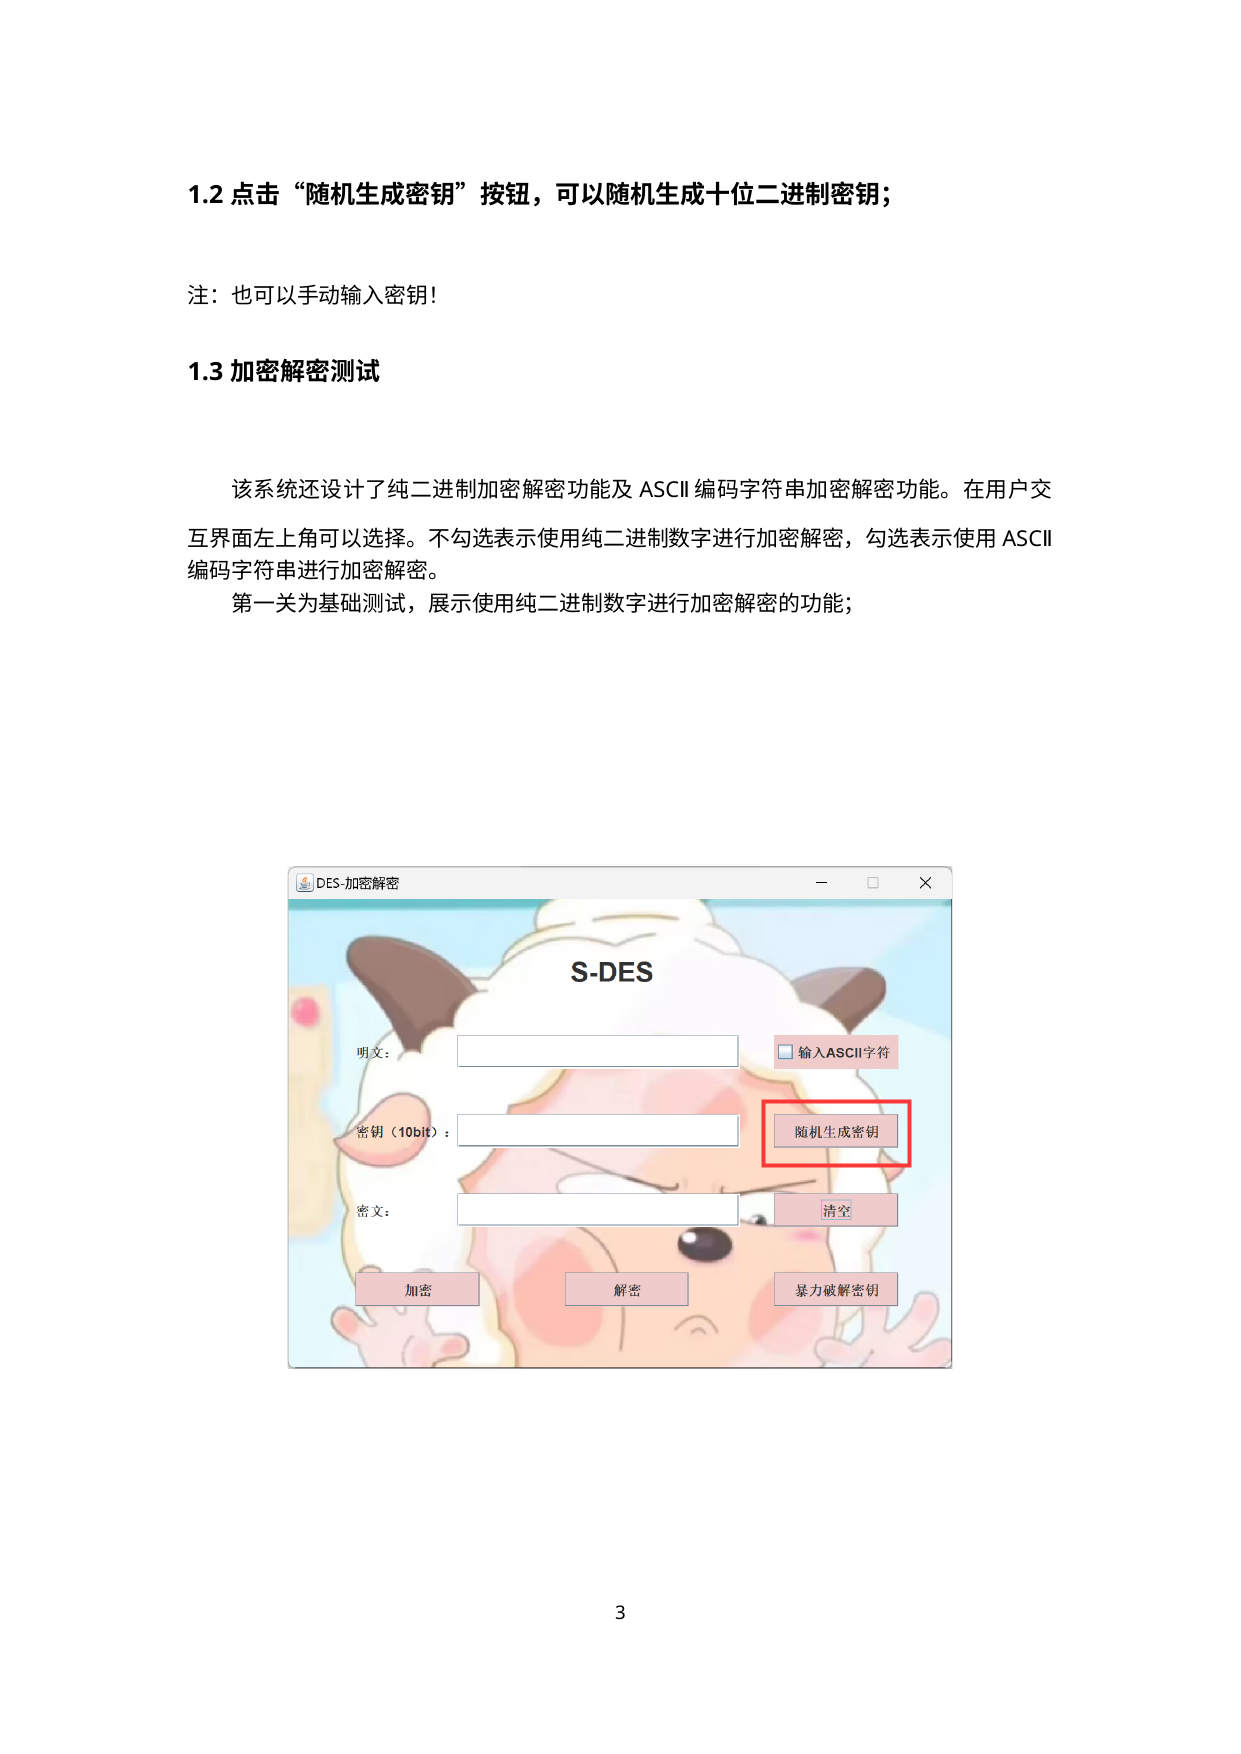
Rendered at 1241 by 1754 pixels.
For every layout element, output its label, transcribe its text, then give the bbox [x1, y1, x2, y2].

subtitle 1.3 加密解密测试 [187, 337, 1053, 402]
text ​ 该系统还设计了纯二进制加密解密功能及ASCⅡ编码字符串加密解密功能。在用户交互界面左上角可以选择。不勾选表示使用纯二进制数字进行加密解密，勾选表示使用ASCⅡ编码字符串进行加密解密。 [187, 456, 1053, 586]
text 注：也可以手动输入密钥！ [187, 278, 1053, 310]
text 第一关为基础测试，展示使用纯二进制数字进行加密解密的功能； [187, 586, 1053, 618]
picture [287, 866, 953, 1369]
subtitle 1.2 点击“随机生成密钥”按钮，可以随机生成十位二进制密钥； [187, 160, 1053, 225]
